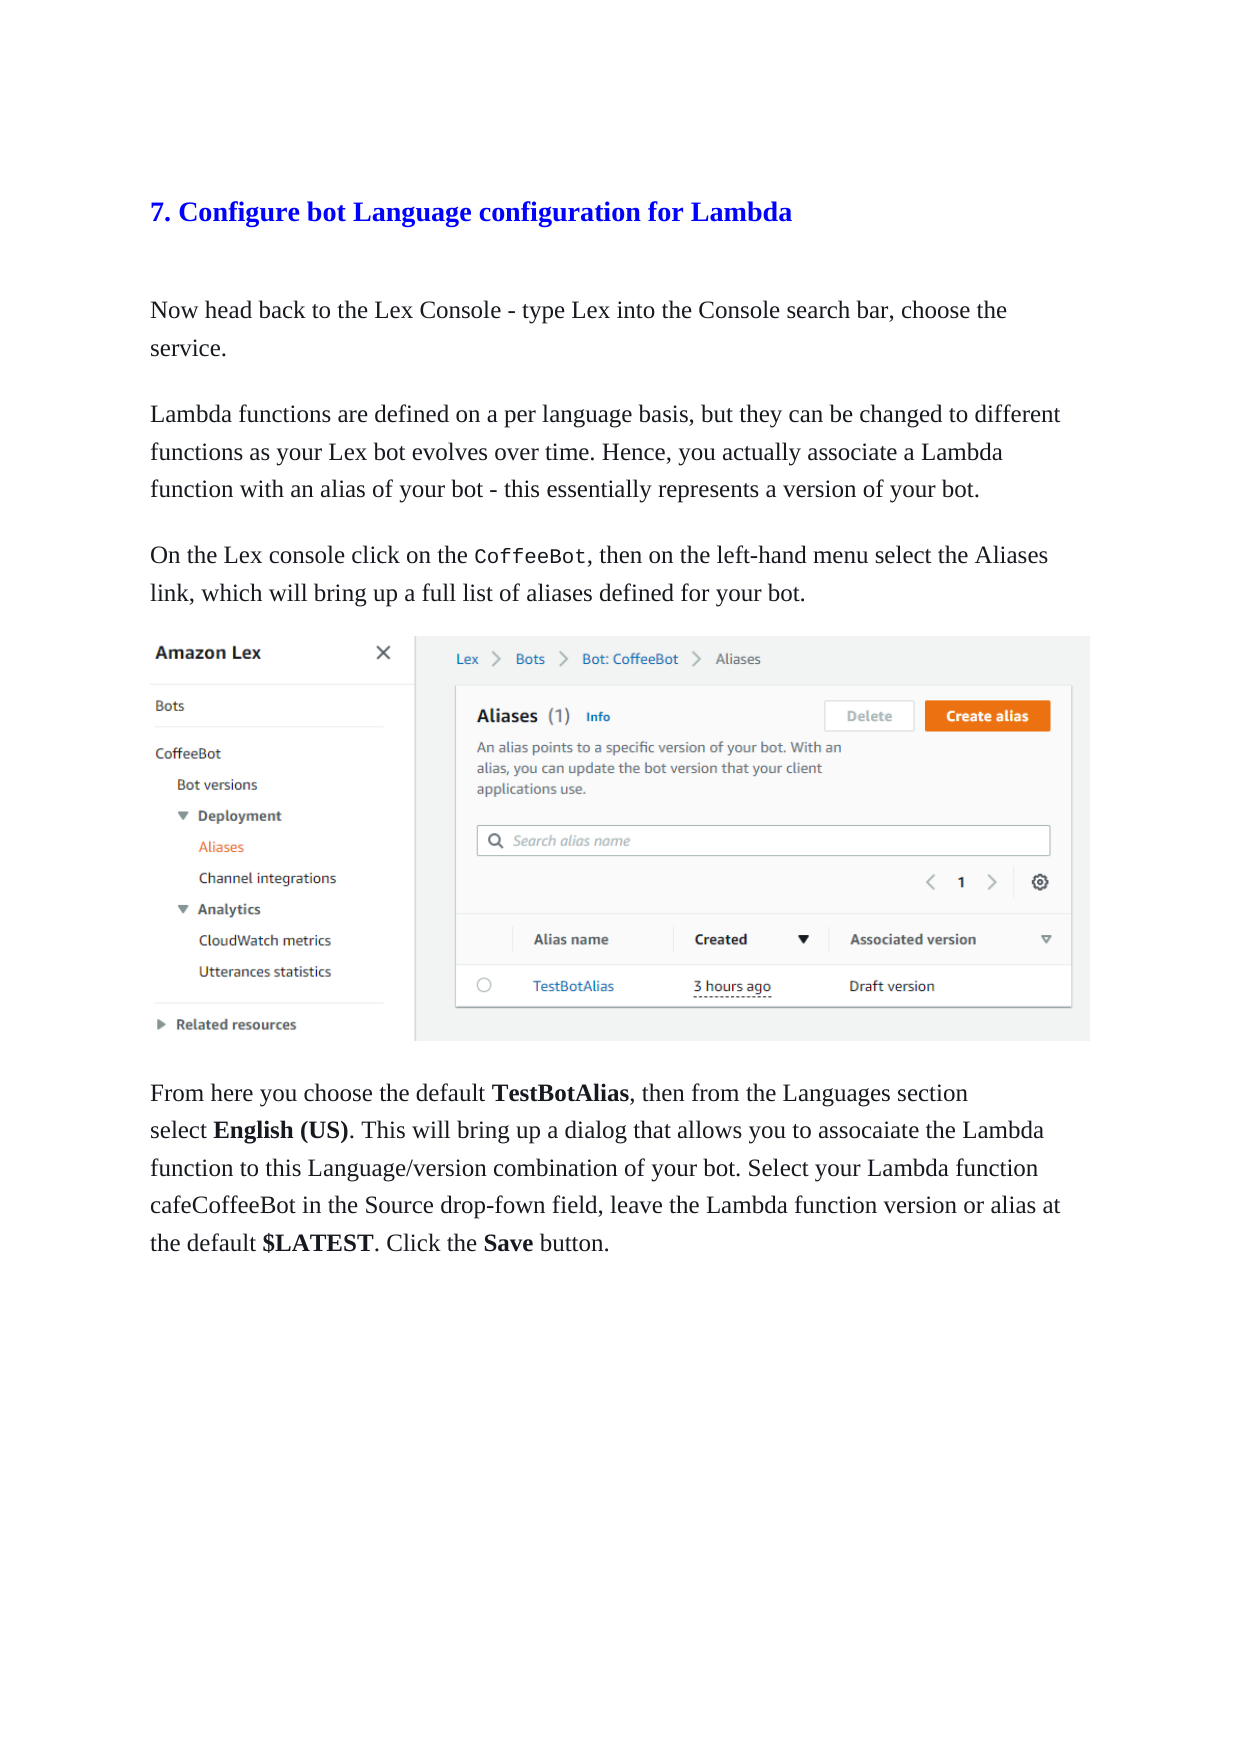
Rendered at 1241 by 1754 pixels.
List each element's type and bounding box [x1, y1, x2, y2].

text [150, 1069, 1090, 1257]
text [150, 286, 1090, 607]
picture [150, 636, 1091, 1041]
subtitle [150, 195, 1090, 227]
